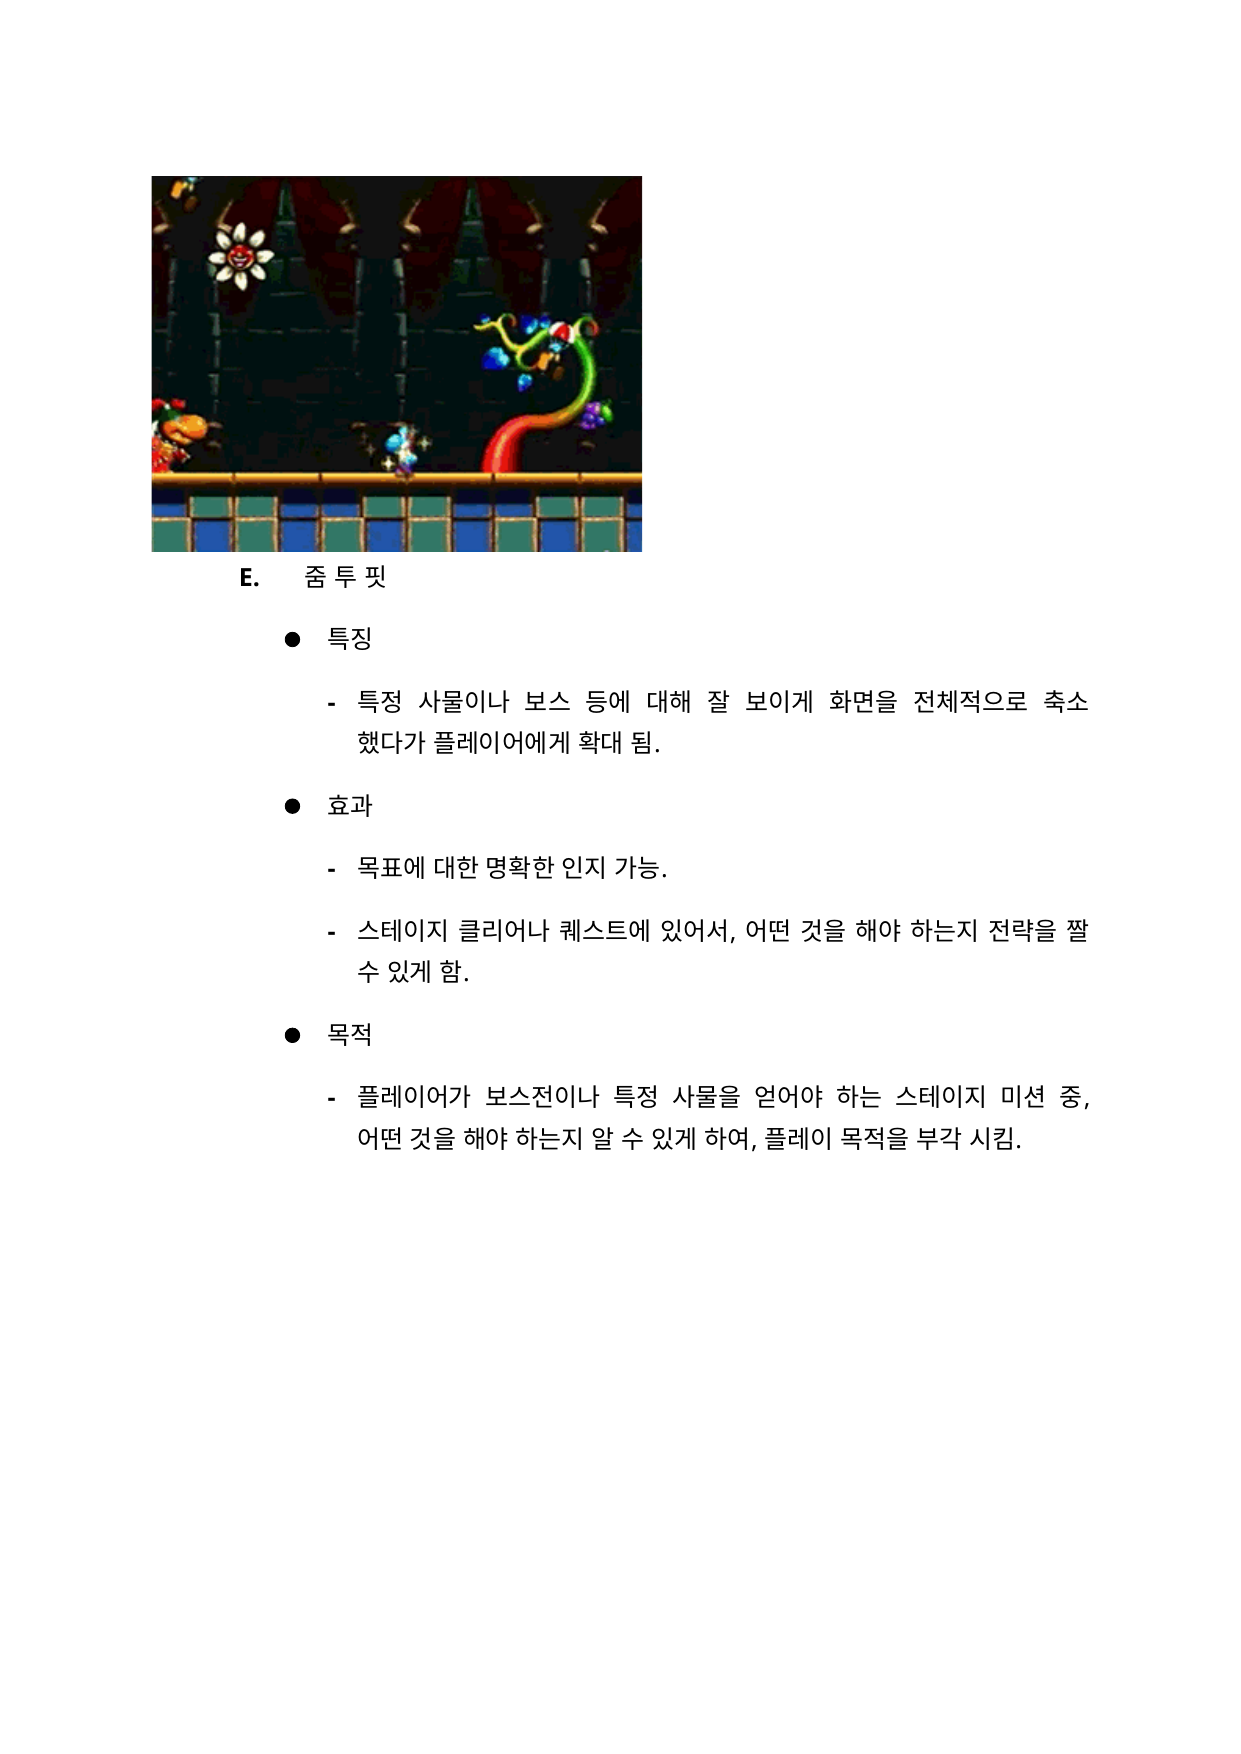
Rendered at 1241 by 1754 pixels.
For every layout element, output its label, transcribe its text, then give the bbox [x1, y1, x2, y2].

list 목적 [283, 1015, 1090, 1052]
list 효과 [283, 786, 1090, 822]
list 스테이지 클리어나 퀘스트에 있어서, 어떤 것을 해야 하는지 전략을 짤 수 있게 함. [327, 911, 1090, 989]
list 특정 사물이나 보스 등에 대해 잘 보이게 화면을 전체적으로 축소 했다가 플레이어에게 확대 됨. [327, 682, 1090, 760]
list 특징 [283, 619, 1090, 656]
list 플레이어가 보스전이나 특정 사물을 얻어야 하는 스테이지 미션 중, 어떤 것을 해야 하는지 알 수 있게 하여, 플레이 목적을 부각 시킴. [327, 1078, 1090, 1156]
picture [151, 176, 643, 552]
list 목표에 대한 명확한 인지 가능. [327, 849, 1090, 885]
